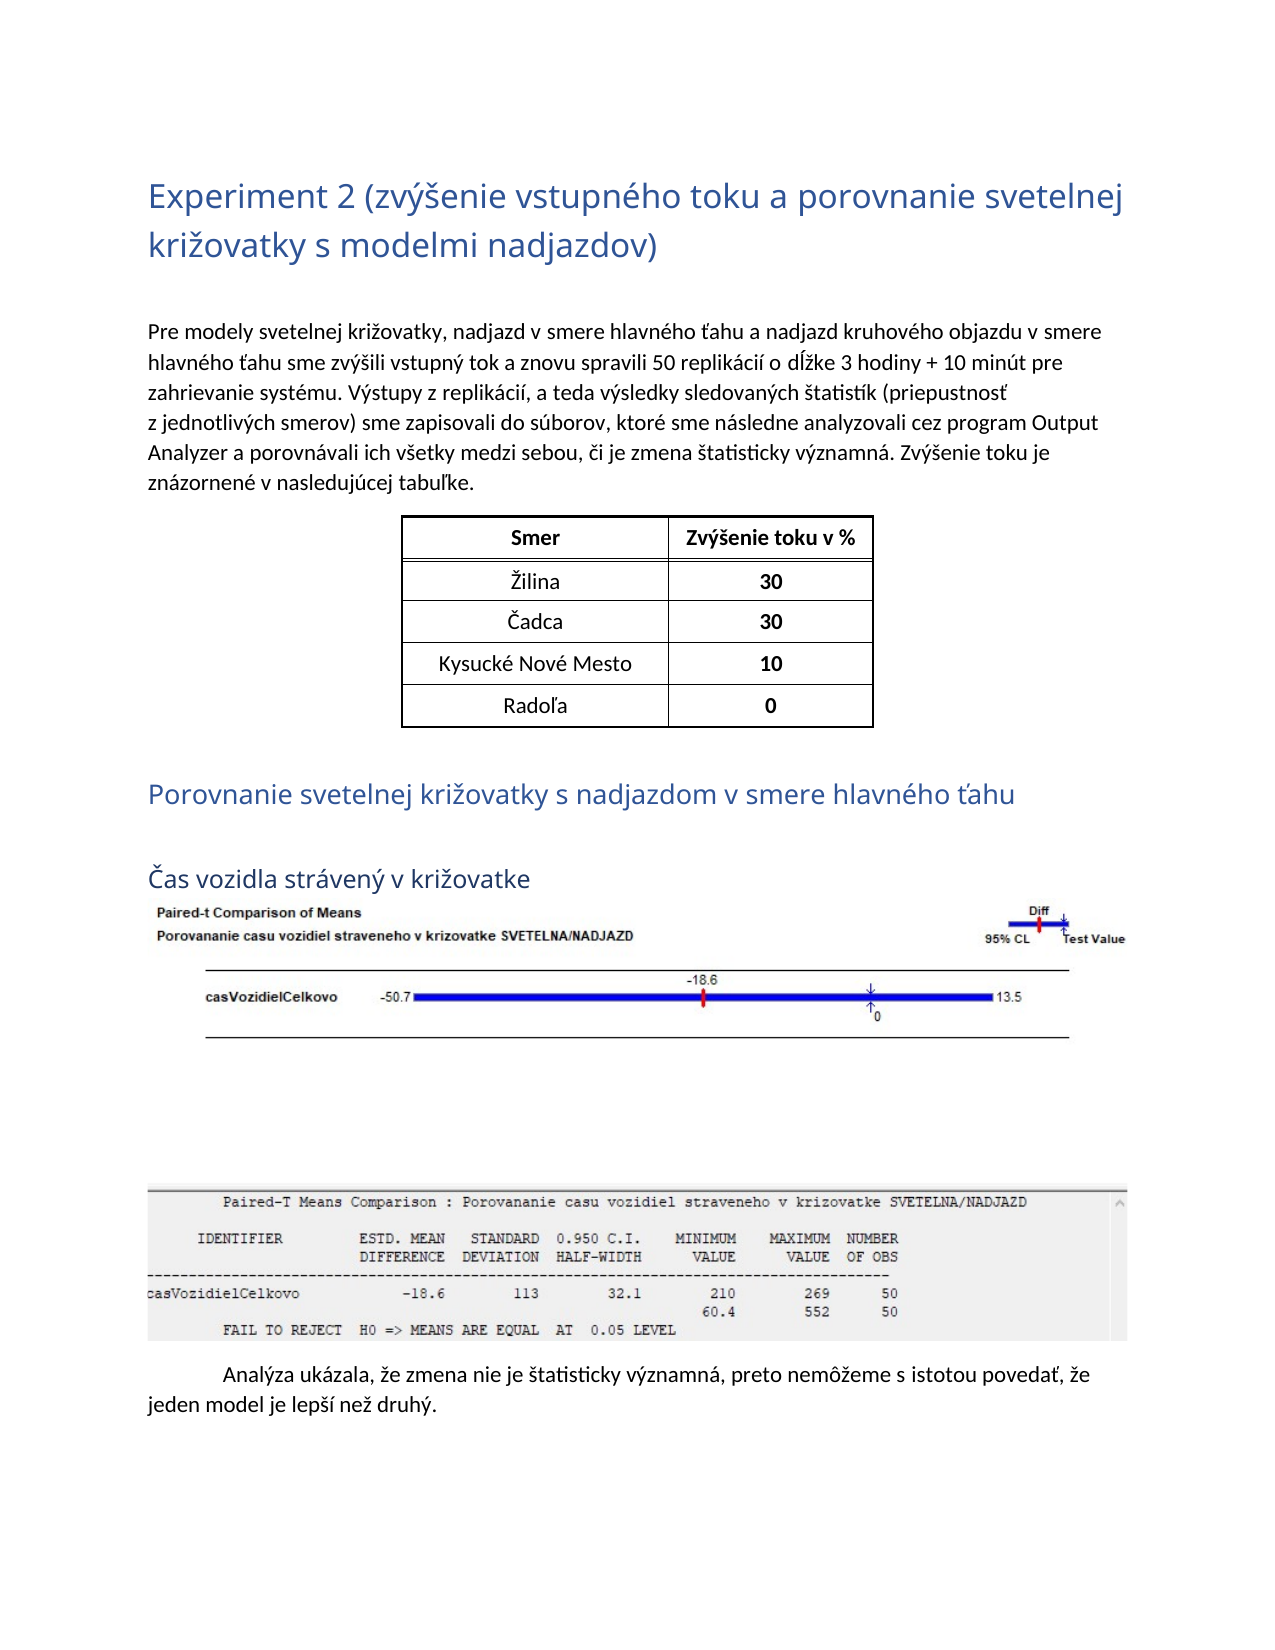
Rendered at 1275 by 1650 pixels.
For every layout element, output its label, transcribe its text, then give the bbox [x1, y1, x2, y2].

text Pre modely svetelnej križovatky, nadjazd v smere hlavného ťahu a nadjazd kruhového objazdu v smere hlavného ťahu sme zvýšili vstupný tok a znovu spravili 50 replikácií o dĺžke 3 hodiny + 10 minút pre zahrievanie systému. Výstupy z replikácií, a teda výsledky sledovaných štatistík (priepustnosť z jednotlivých smerov) sme zapisovali do súborov, ktoré sme následne analyzovali cez program Output Analyzer a porovnávali ich všetky medzi sebou, či je zmena štatisticky významná. Zvýšenie toku je znázornené v nasledujúcej tabuľke. [148, 317, 1127, 496]
table_cell 10 [669, 643, 872, 684]
table_cell 30 [669, 601, 872, 642]
table_cell Kysucké Nové Mesto [403, 643, 668, 684]
table_cell 30 [669, 562, 872, 600]
table_cell Radoľa [403, 685, 668, 726]
picture [147, 898, 1128, 1341]
subtitle Porovnanie svetelnej križovatky s nadjazdom v smere hlavného ťahu [148, 775, 1127, 812]
table_cell Čadca [403, 601, 668, 642]
text Analýza ukázala, že zmena nie je štatisticky významná, preto nemôžeme s istotou povedať, že jeden model je lepší než druhý. [148, 1360, 1127, 1418]
table_header Zvýšenie toku v % [669, 518, 872, 557]
table_cell 0 [669, 685, 872, 726]
table_cell Žilina [403, 562, 668, 600]
subtitle Experiment 2 (zvýšenie vstupného toku a porovnanie svetelnej križovatky s modelmi nadjazdov) [148, 173, 1127, 267]
subtitle Čas vozidla strávený v križovatke [148, 862, 1127, 896]
table_header Smer [403, 518, 668, 557]
